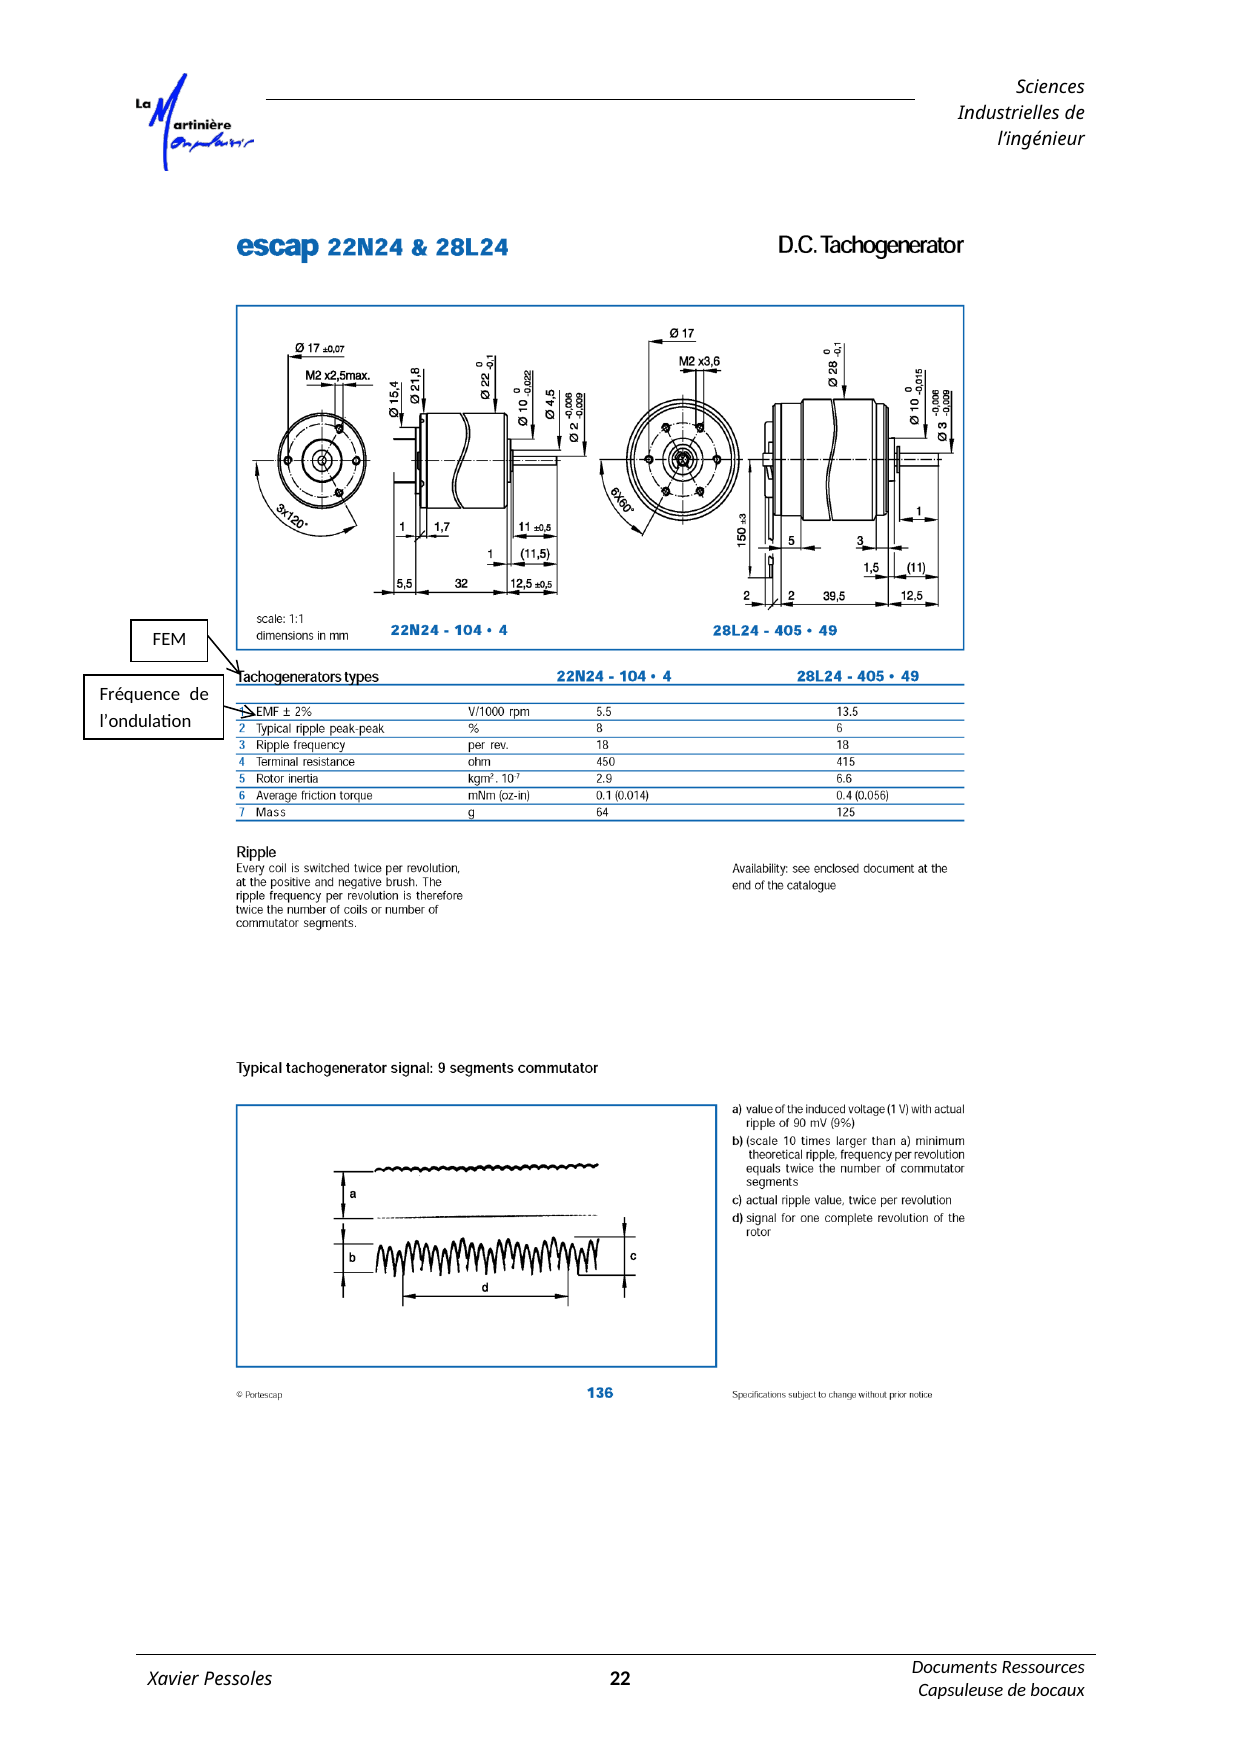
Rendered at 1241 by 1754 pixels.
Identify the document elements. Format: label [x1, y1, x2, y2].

picture [200, 175, 1040, 1458]
picture [136, 73, 254, 171]
